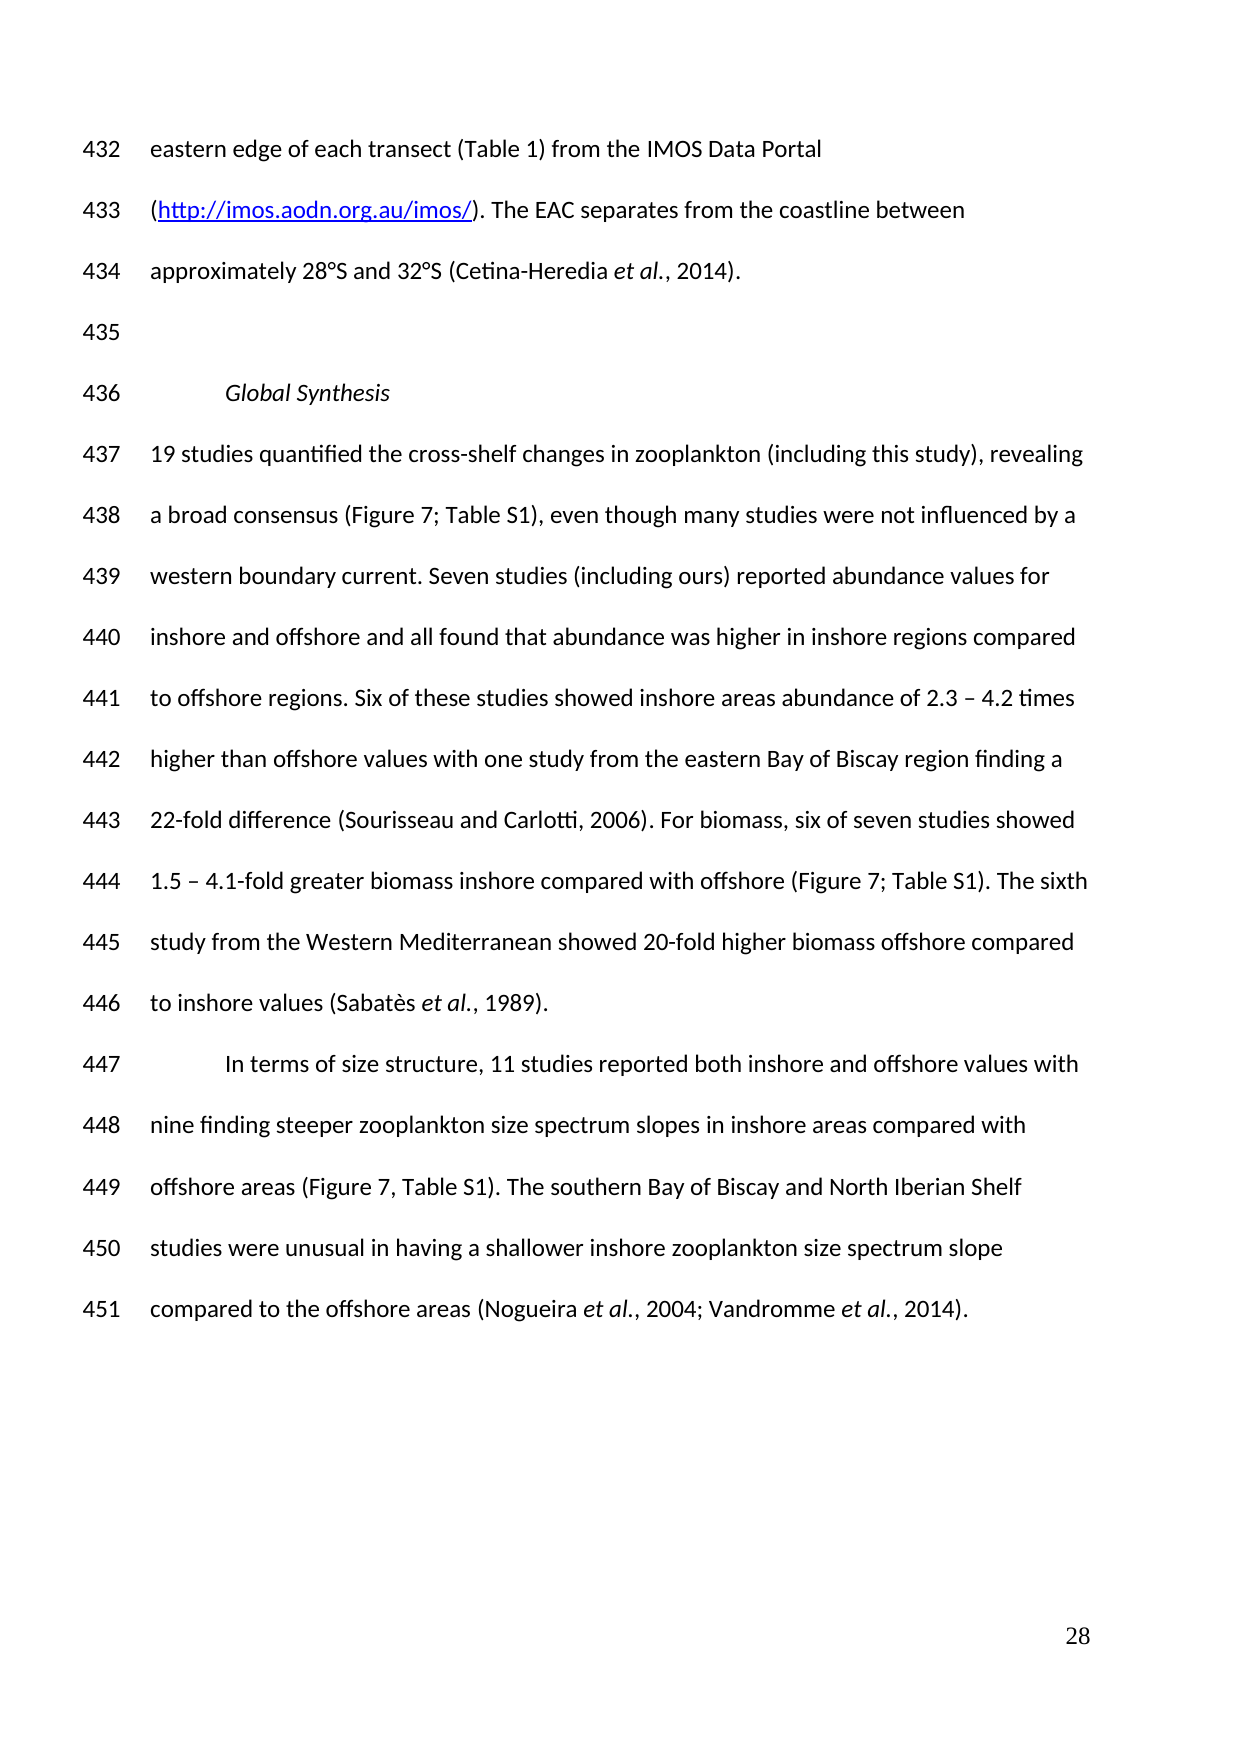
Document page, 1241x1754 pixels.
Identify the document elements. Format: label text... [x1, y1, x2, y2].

text In terms of size structure, 11 studies reported both inshore and offshore values with nine finding steeper zooplankton size spectrum slopes in inshore areas compared with offshore areas (Figure 7, Table S1). The southern Bay of Biscay and North Iberian Shelf studies were unusual in having a shallower inshore zooplankton size spectrum slope compared to the offshore areas (Nogueira et al., 2004; Vandromme et al., 2014). [150, 1048, 1090, 1323]
text Global Synthesis [150, 377, 1090, 408]
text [150, 133, 1090, 286]
text 19 studies quantified the cross-shelf changes in zooplankton (including this study), revealing a broad consensus (Figure 7; Table S1), even though many studies were not influenced by a western boundary current. Seven studies (including ours) reported abundance values for inshore and offshore and all found that abundance was higher in inshore regions compared to offshore regions. Six of these studies showed inshore areas abundance of 2.3 – 4.2 times higher than offshore values with one study from the eastern Bay of Biscay region finding a 22-fold difference (Sourisseau and Carlotti, 2006). For biomass, six of seven studies showed 1.5 – 4.1-fold greater biomass inshore compared with offshore (Figure 7; Table S1). The sixth study from the Western Mediterranean showed 20-fold higher biomass offshore compared to inshore values (Sabatès et al., 1989). [150, 438, 1090, 1018]
